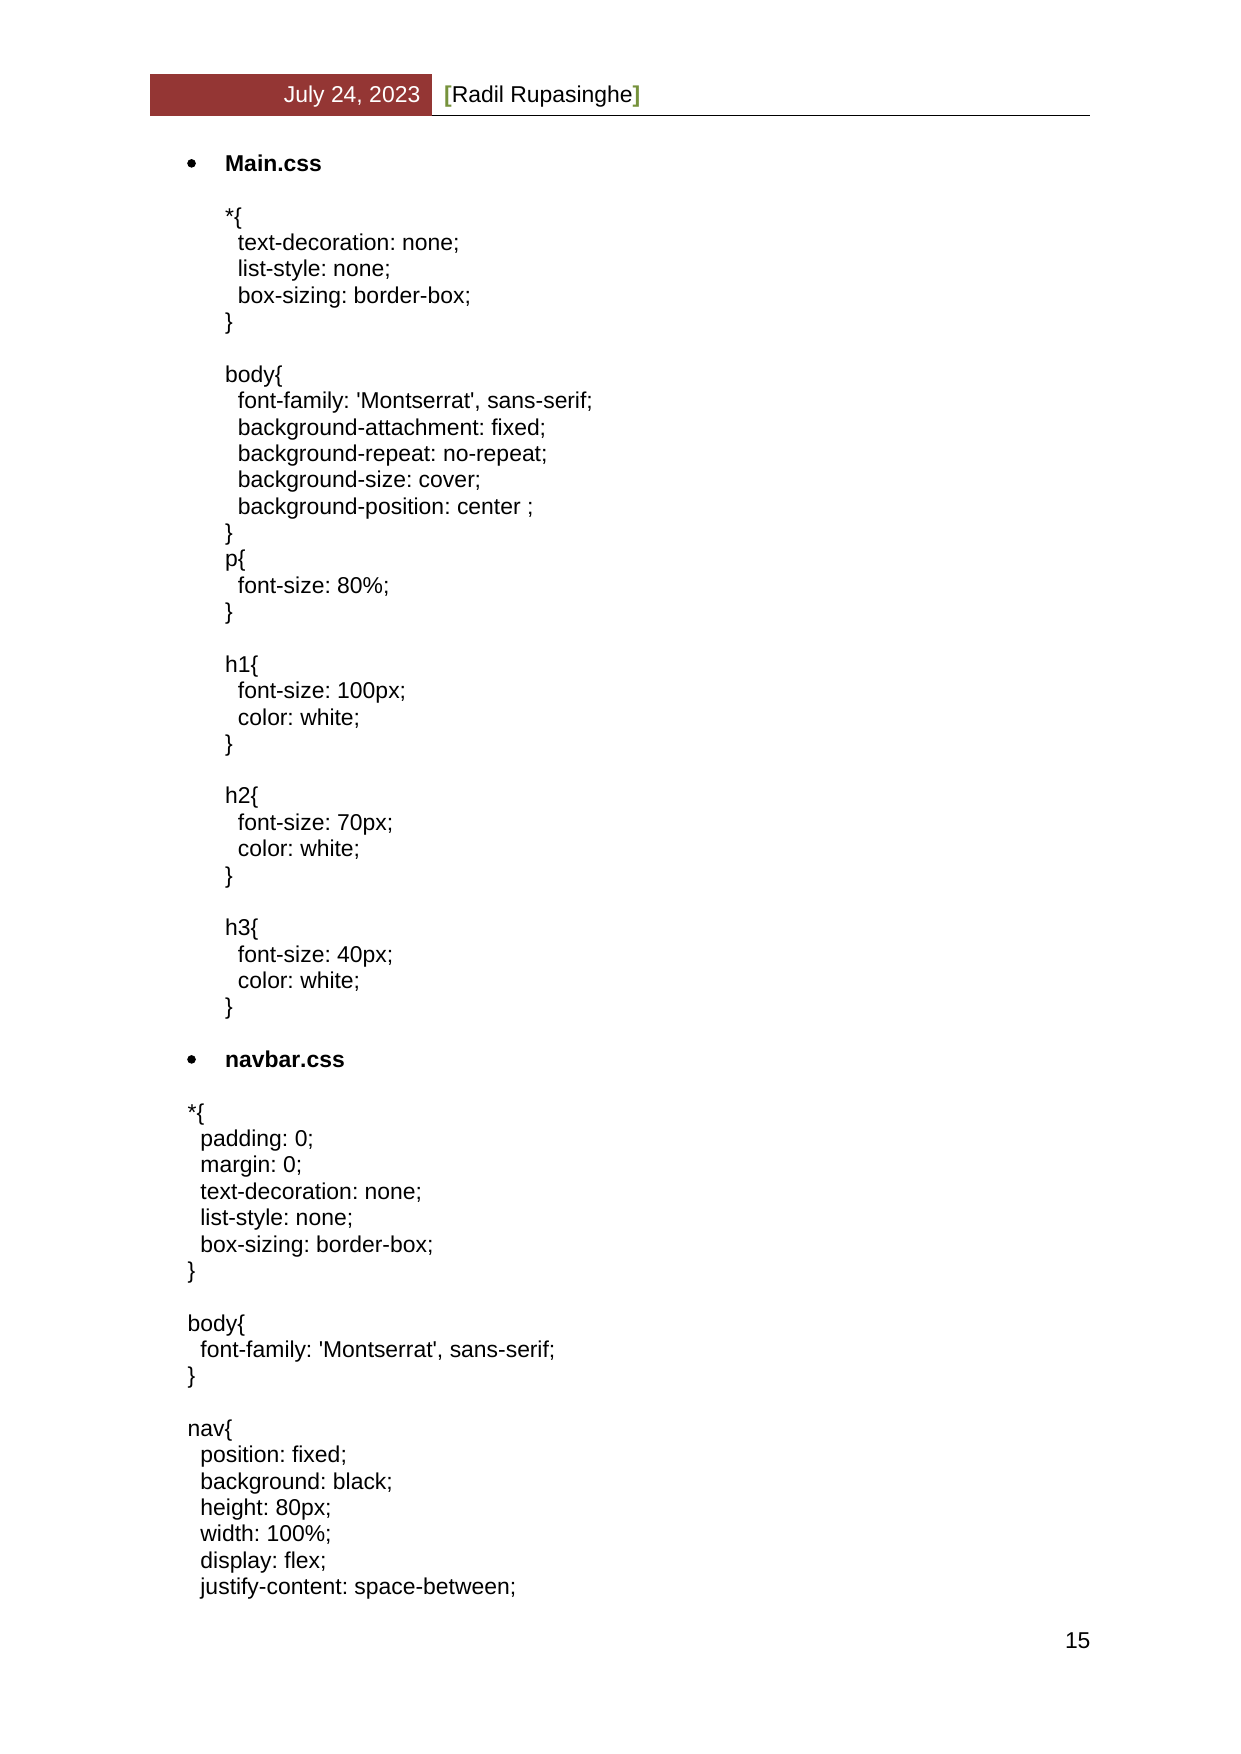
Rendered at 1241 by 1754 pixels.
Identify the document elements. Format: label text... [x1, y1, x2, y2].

list color: white; [225, 835, 1090, 862]
list } [225, 993, 1090, 1020]
list background-repeat: no-repeat; [225, 440, 1090, 466]
list background-position: center ; [225, 493, 1090, 519]
text position: fixed; [187, 1441, 1090, 1468]
list list-style: none; [225, 255, 1090, 282]
text background: black; [187, 1468, 1090, 1494]
text display: flex; [187, 1547, 1090, 1573]
text width: 100%; [187, 1520, 1090, 1547]
list } [225, 862, 1090, 888]
list background-size: cover; [225, 466, 1090, 493]
list color: white; [225, 967, 1090, 993]
text nav{ [187, 1415, 1090, 1441]
list body{ [225, 361, 1090, 387]
text *{ [187, 1099, 1090, 1125]
list } [225, 519, 1090, 545]
text height: 80px; [187, 1494, 1090, 1520]
list text-decoration: none; [225, 229, 1090, 255]
list font-size: 40px; [225, 941, 1090, 967]
text } [187, 1362, 1090, 1389]
list font-family: 'Montserrat', sans-serif; [225, 387, 1090, 413]
list navbar.css [187, 1046, 1090, 1072]
list } [225, 598, 1090, 624]
list Main.css [187, 150, 1090, 176]
text font-family: 'Montserrat', sans-serif; [187, 1336, 1090, 1362]
text body{ [187, 1309, 1090, 1336]
text padding: 0; [187, 1125, 1090, 1151]
text list-style: none; [187, 1204, 1090, 1231]
list } [225, 308, 1090, 334]
list h1{ [225, 651, 1090, 677]
text text-decoration: none; [187, 1178, 1090, 1204]
list font-size: 80%; [225, 572, 1090, 598]
list background-attachment: fixed; [225, 413, 1090, 440]
text box-sizing: border-box; [187, 1231, 1090, 1257]
list h3{ [225, 914, 1090, 941]
list h2{ [225, 782, 1090, 809]
text justify-content: space-between; [187, 1573, 1090, 1599]
list } [225, 730, 1090, 756]
text margin: 0; [187, 1151, 1090, 1178]
list *{ [225, 203, 1090, 229]
list p{ [225, 545, 1090, 572]
list font-size: 70px; [225, 809, 1090, 835]
list box-sizing: border-box; [225, 282, 1090, 308]
list font-size: 100px; [225, 677, 1090, 703]
list color: white; [225, 703, 1090, 730]
text } [187, 1257, 1090, 1283]
